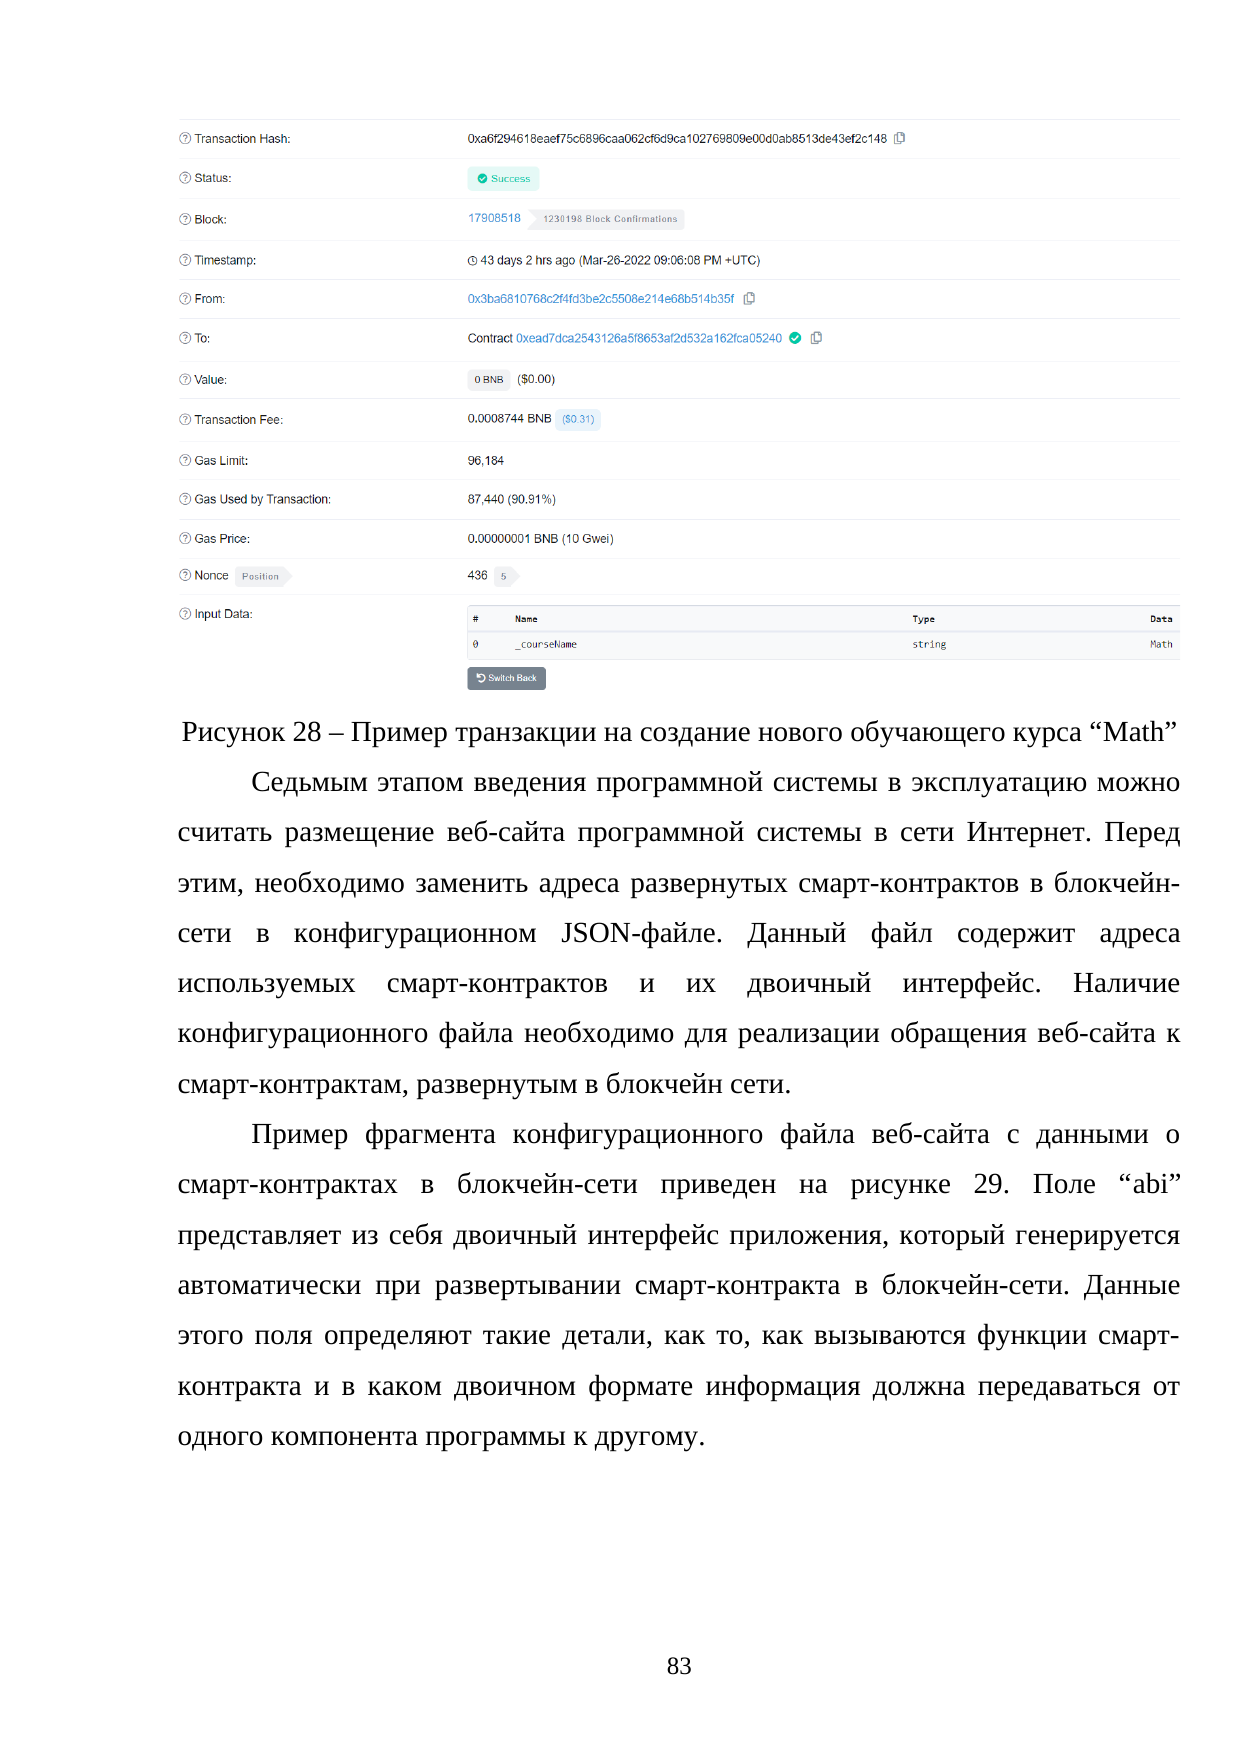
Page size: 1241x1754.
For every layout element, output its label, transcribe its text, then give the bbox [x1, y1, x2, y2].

text Пример фрагмента конфигурационного файла веб-сайта с данными о смарт-контрактах в блокчейн-сети приведен на рисунке 29. Поле “abi” представляет из себя двоичный интерфейс приложения, который генерируется автоматически при развертывании смарт-контракта в блокчейн-сети. Данные этого поля определяют такие детали, как то, как вызываются функции смарт-контракта и в каком двоичном формате информация должна передаваться от одного компонента программы к другому. [177, 1116, 1181, 1452]
picture [177, 118, 1181, 700]
text Седьмым этапом введения программной системы в эксплуатацию можно считать размещение веб-сайта программной системы в сети Интернет. Перед этим, необходимо заменить адреса развернутых смарт-контрактов в блокчейн-сети в конфигурационном JSON-файле. Данный файл содержит адреса используемых смарт-контрактов и их двоичный интерфейс. Наличие конфигурационного файла необходимо для реализации обращения веб-сайта к смарт-контрактам, развернутым в блокчейн сети. [177, 764, 1181, 1099]
text Рисунок 28 – Пример транзакции на создание нового обучающего курса “Math” [177, 714, 1181, 747]
